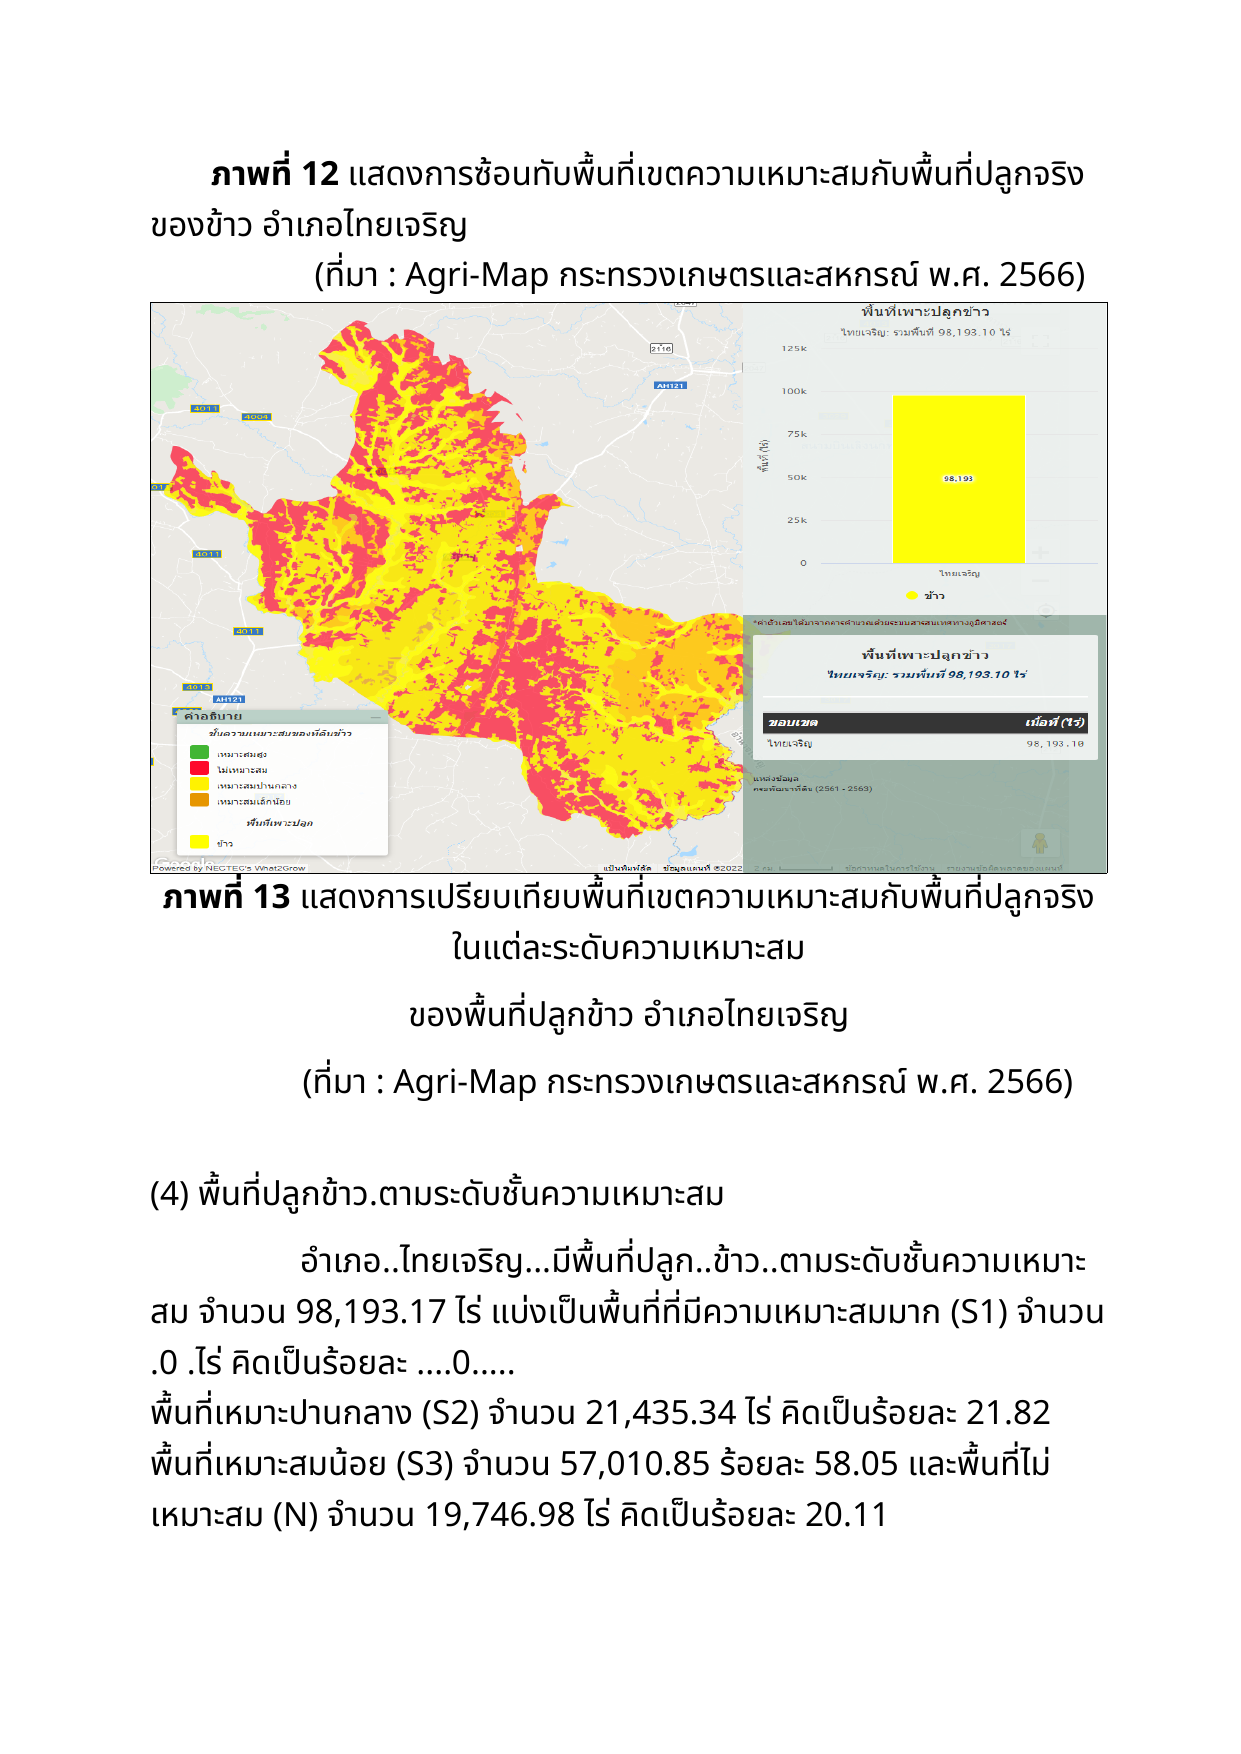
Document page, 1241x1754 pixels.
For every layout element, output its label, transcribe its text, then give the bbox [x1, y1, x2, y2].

text อำเภอ..ไทยเจริญ...มีพื้นที่ปลูก..ข้าว..ตามระดับชั้นความเหมาะสม จำนวน 98,193.17 ไร่ แบ่งเป็นพื้นที่ที่มีความเหมาะสมมาก (S1) จำนวน .0 .ไร่ คิดเป็นร้อยละ ....0..... พื้นที่เหมาะปานกลาง (S2) จำนวน 21,435.34 ไร่ คิดเป็นร้อยละ 21.82 พื้นที่เหมาะสมน้อย (S3) จำนวน 57,010.85 ร้อยละ 58.05 และพื้นที่ไม่เหมาะสม (N) จำนวน 19,746.98 ไร่ คิดเป็นร้อยละ 20.11 [150, 1237, 1107, 1541]
picture [151, 303, 1107, 873]
text ภาพที่ 13 แสดงการเปรียบเทียบพื้นที่เขตความเหมาะสมกับพื้นที่ปลูกจริงในแต่ละระดับความเหมาะสม [150, 874, 1107, 974]
text (ที่มา : Agri-Map กระทรวงเกษตรและสหกรณ์ พ.ศ. 2566) [150, 251, 1107, 302]
text (4) พื้นที่ปลูกข้าว.ตามระดับชั้นความเหมาะสม [150, 1170, 1107, 1221]
text ของพื้นที่ปลูกข้าว อำเภอไทยเจริญ [150, 991, 1107, 1041]
text (ที่มา : Agri-Map กระทรวงเกษตรและสหกรณ์ พ.ศ. 2566) [150, 1058, 1107, 1108]
text ภาพที่ 12 แสดงการซ้อนทับพื้นที่เขตความเหมาะสมกับพื้นที่ปลูกจริงของข้าว อำเภอไทยเจริญ [150, 150, 1107, 251]
